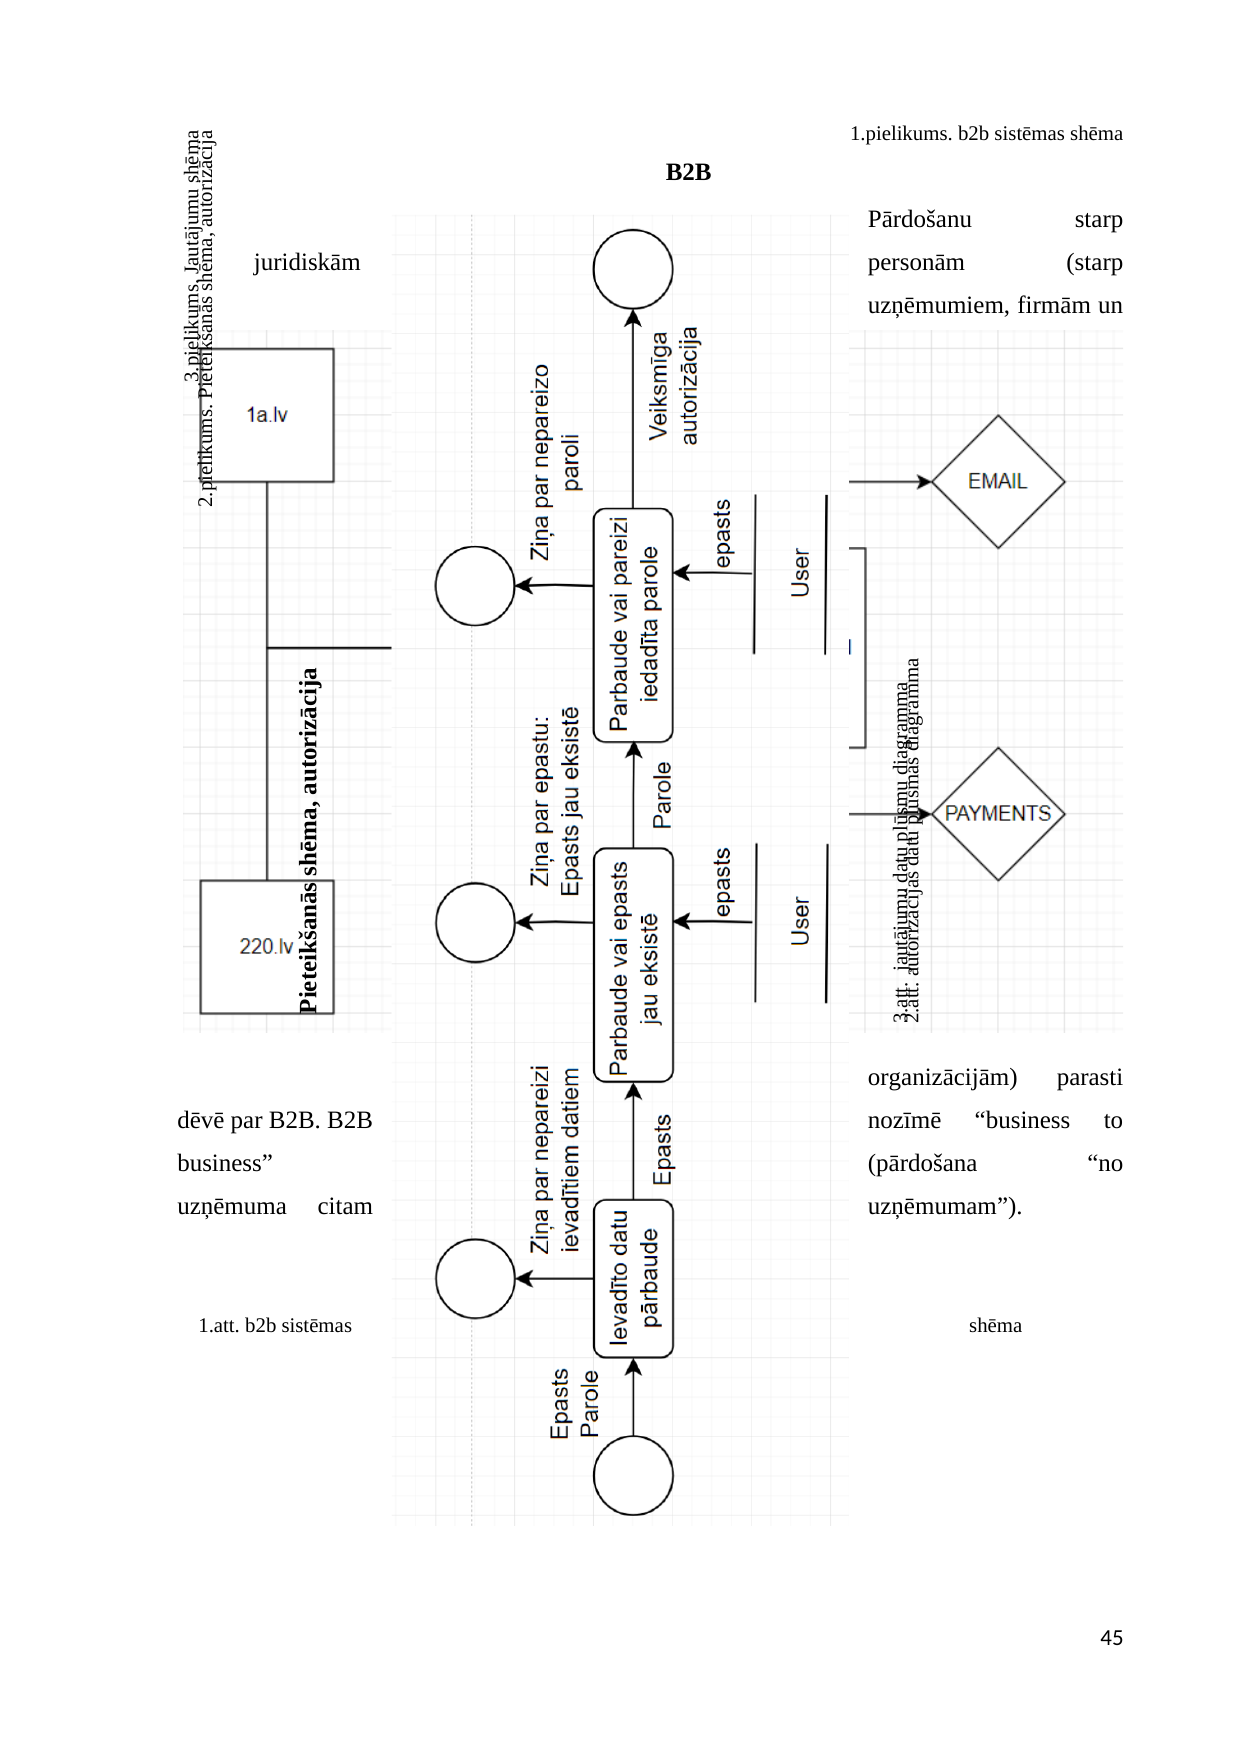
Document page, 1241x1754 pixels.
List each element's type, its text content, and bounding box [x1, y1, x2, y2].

table_header 3.pielikums. Jautājumu shēma [166, 131, 235, 621]
text Pārdošanu starp juridiskām personām (starp uzņēmumiem, firmām un organizācijām) parasti dēvē par B2B. B2B nozīmē “business to business” (pārdošana “no uzņēmuma citam uzņēmumam”). [177, 621, 391, 1220]
subtitle 1.pielikums. b2b sistēmas shēma [177, 121, 1123, 145]
table_header Pieteikšanās shēma, autorizācija [269, 603, 342, 1080]
text B2B [235, 157, 1123, 186]
text 1.att. b2b sistēmas shēma [177, 1313, 391, 1337]
text Pārdošanu starp juridiskām personām (starp uzņēmumiem, firmām un organizācijām) parasti dēvē par B2B. B2B nozīmē “business to business” (pārdošana “no uzņēmuma citam uzņēmumam”). [849, 1033, 1123, 1220]
table_header 3.att. jautājumu datu plūsmu diagramma [875, 583, 985, 1036]
text 1.att. b2b sistēmas shēma [849, 1313, 1123, 1337]
picture [392, 216, 1124, 1525]
text Pārdošanu starp juridiskām personām (starp uzņēmumiem, firmām un organizācijām) parasti dēvē par B2B. B2B nozīmē “business to business” (pārdošana “no uzņēmuma citam uzņēmumam”). [235, 204, 1123, 330]
picture [183, 330, 391, 1033]
